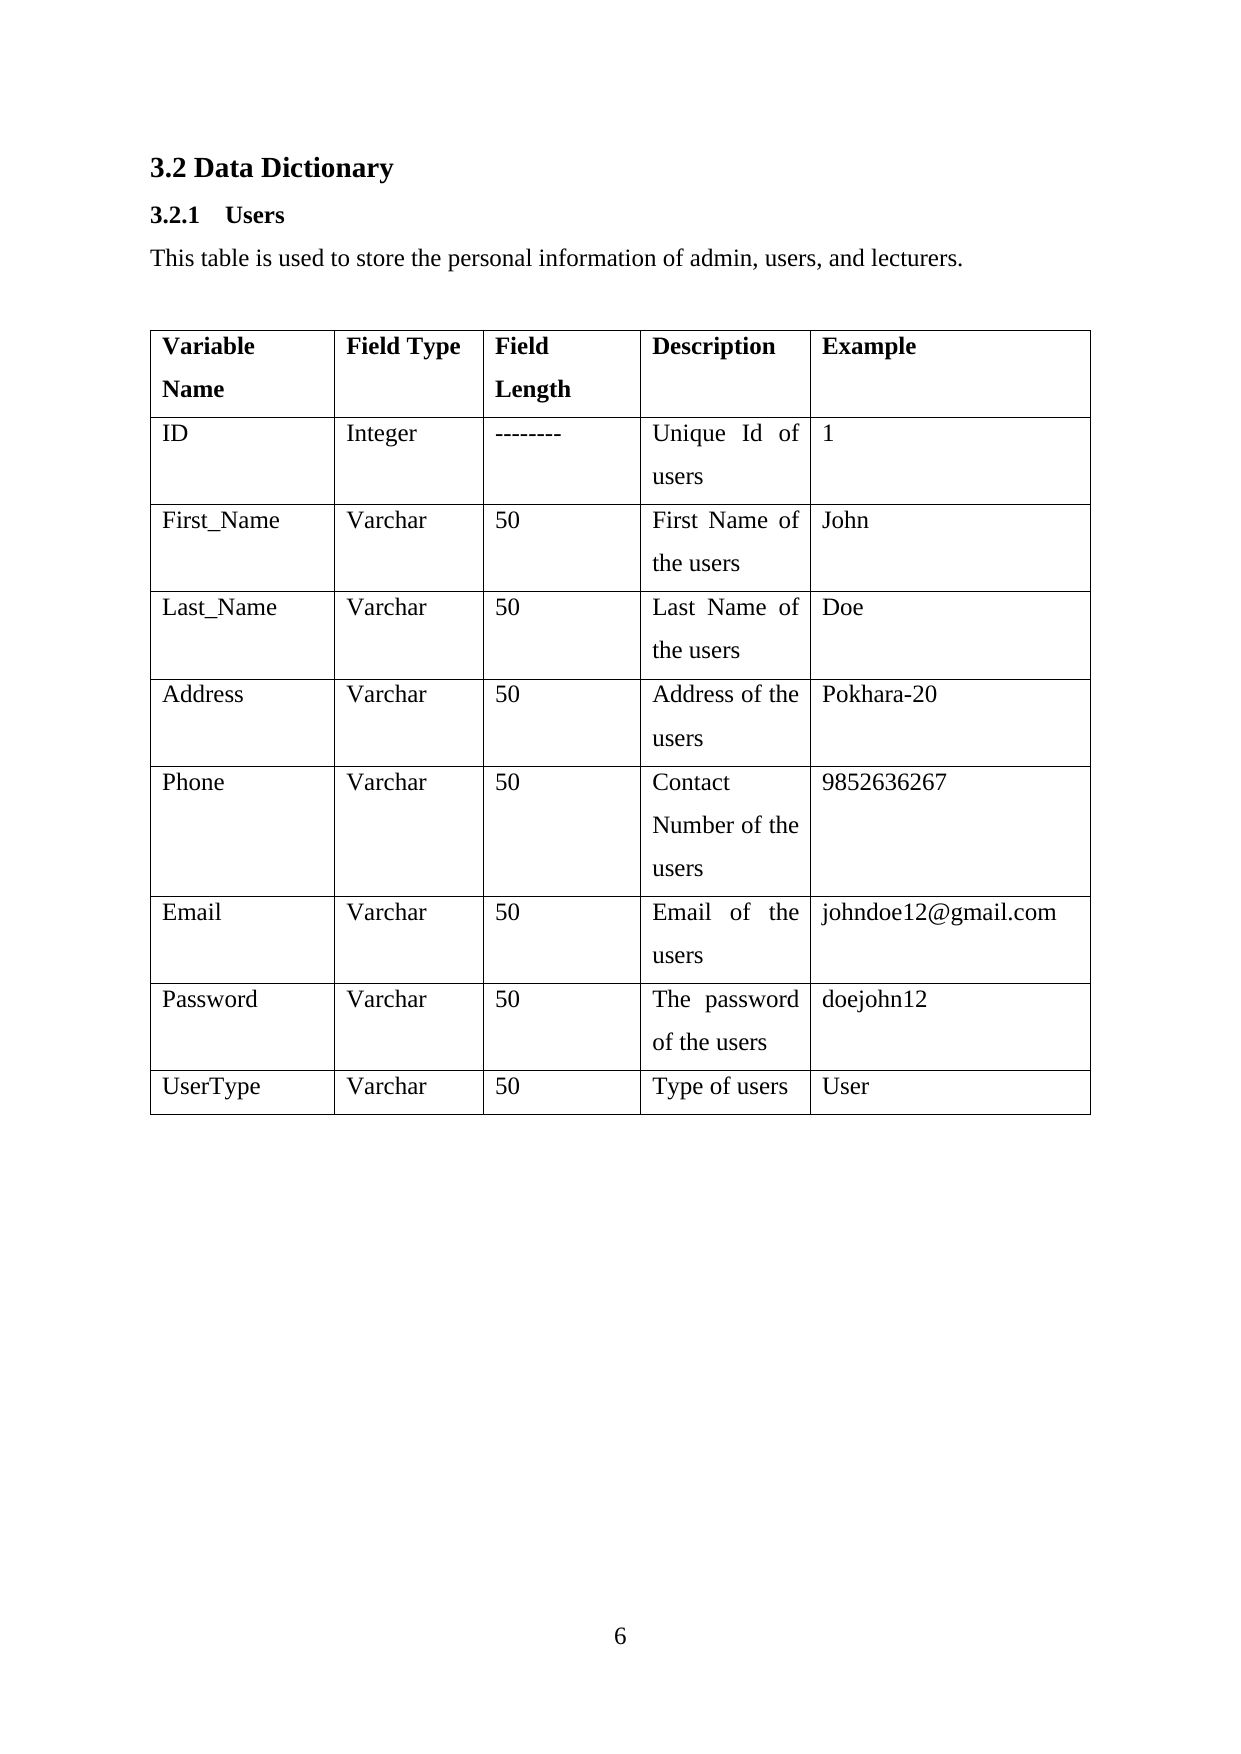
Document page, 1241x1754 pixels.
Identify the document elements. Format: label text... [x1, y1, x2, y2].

table_cell First Name of the users [641, 505, 810, 591]
table_cell 50 [484, 680, 640, 766]
table_cell Pokhara-20 [811, 680, 1090, 766]
table_cell ID [151, 418, 334, 504]
table_cell Varchar [335, 505, 483, 591]
text This table is used to store the personal information of admin, users, and lecturers. [150, 243, 1090, 272]
table_cell John [811, 505, 1090, 591]
table_cell Unique Id of users [641, 418, 810, 504]
table_cell Integer [335, 418, 483, 504]
table_cell The password of the users [641, 984, 810, 1070]
table_cell Varchar [335, 680, 483, 766]
table_cell Address of the users [641, 680, 810, 766]
table_cell 50 [484, 505, 640, 591]
table_cell Phone [151, 767, 334, 896]
subtitle 3.2 Data Dictionary [150, 150, 1090, 183]
list Users [150, 200, 1090, 229]
table_cell Varchar [335, 897, 483, 983]
table_cell doejohn12 [811, 984, 1090, 1070]
table_cell Password [151, 984, 334, 1070]
table_cell First_Name [151, 505, 334, 591]
table_cell Last_Name [151, 592, 334, 678]
table_cell Contact Number of the users [641, 767, 810, 896]
table_cell 50 [484, 1071, 640, 1114]
table_cell Varchar [335, 984, 483, 1070]
table_cell 9852636267 [811, 767, 1090, 896]
table_cell Email of the users [641, 897, 810, 983]
table_cell Varchar [335, 767, 483, 896]
table_cell 50 [484, 897, 640, 983]
table_header Field Length [484, 331, 640, 417]
table_cell UserType [151, 1071, 334, 1114]
table_cell 1 [811, 418, 1090, 504]
table_header Field Type [335, 331, 483, 417]
table_cell Type of users [641, 1071, 810, 1114]
table_cell User [811, 1071, 1090, 1114]
table_header Description [641, 331, 810, 417]
table_cell Doe [811, 592, 1090, 678]
table_cell -------- [484, 418, 640, 504]
table_cell johndoe12@gmail.com [811, 897, 1090, 983]
table_cell Email [151, 897, 334, 983]
table_cell 50 [484, 984, 640, 1070]
table_header Example [811, 331, 1090, 417]
table_cell Address [151, 680, 334, 766]
table_header Variable Name [151, 331, 334, 417]
table_cell 50 [484, 592, 640, 678]
table_cell Last Name of the users [641, 592, 810, 678]
table_cell 50 [484, 767, 640, 896]
table_cell Varchar [335, 592, 483, 678]
table_cell Varchar [335, 1071, 483, 1114]
